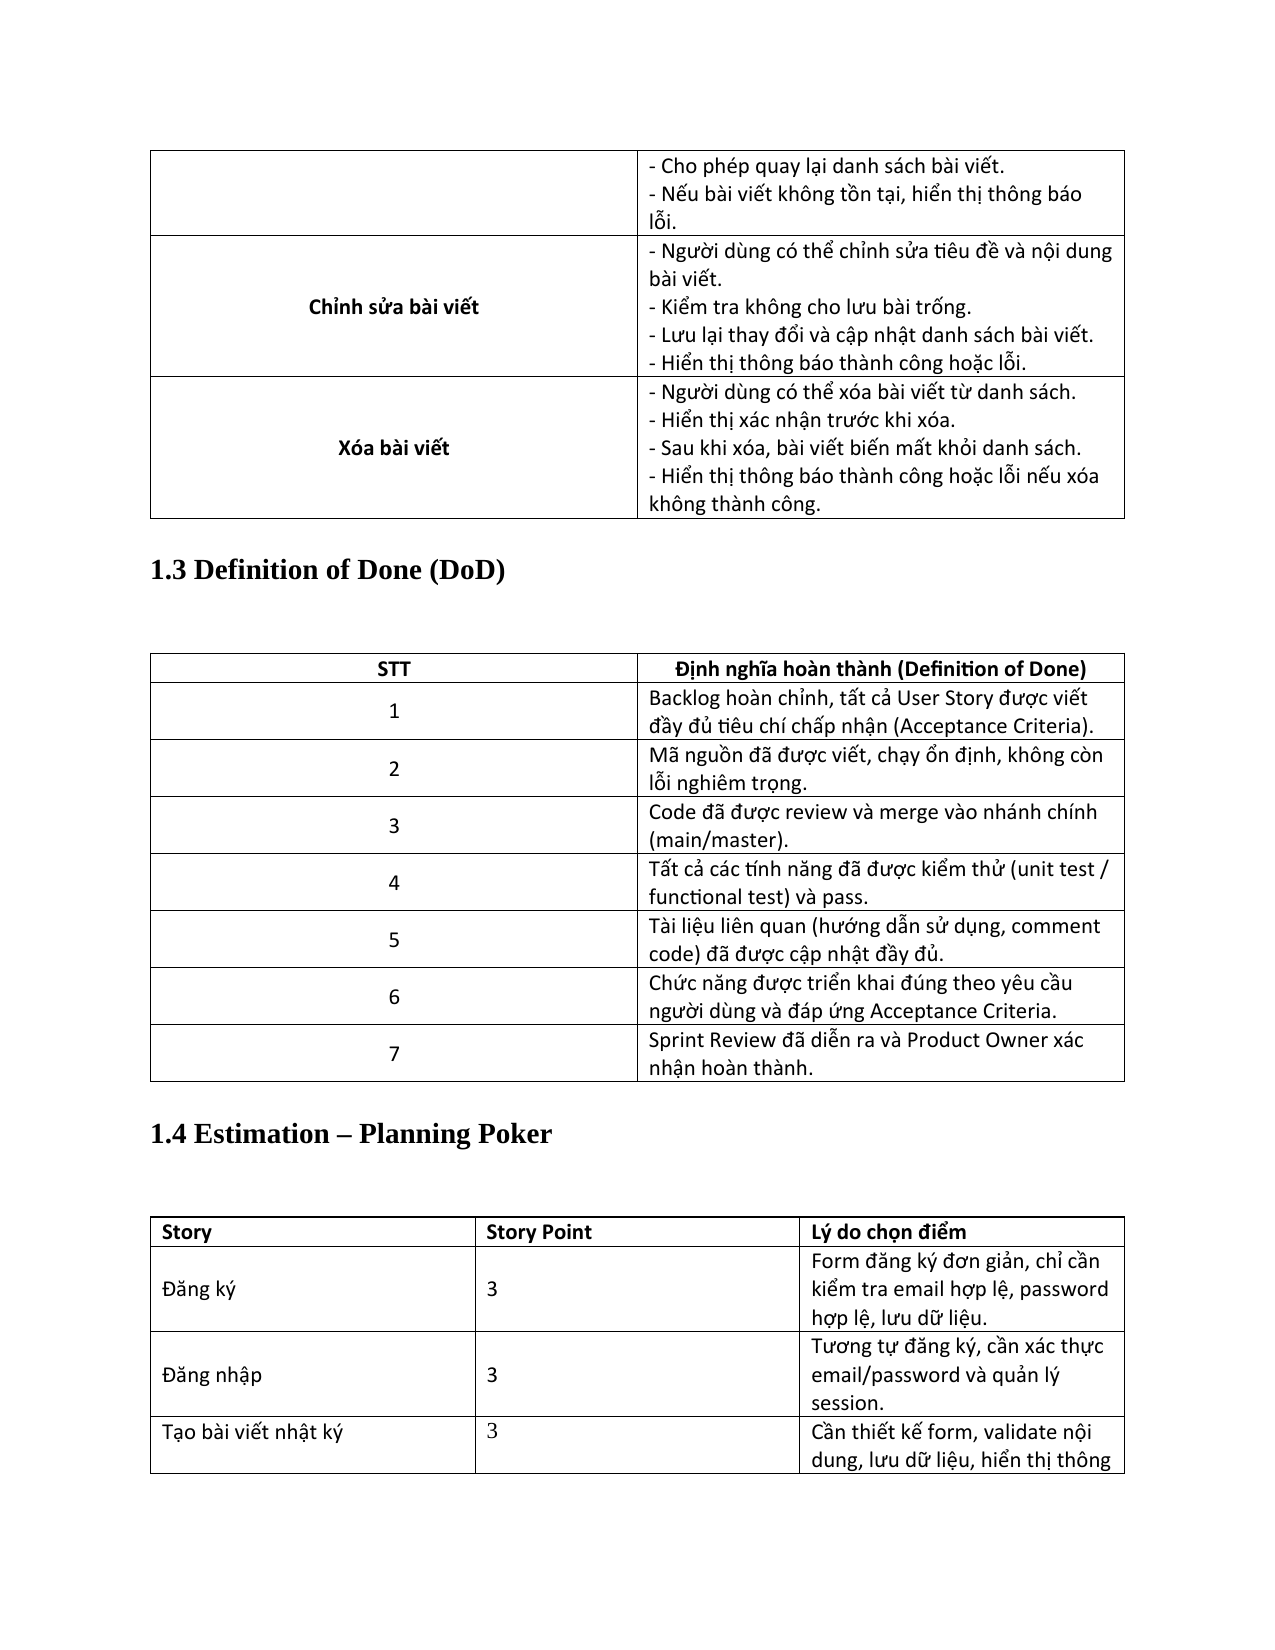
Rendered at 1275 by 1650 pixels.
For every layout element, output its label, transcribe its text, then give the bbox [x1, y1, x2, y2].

table_cell 3 [151, 797, 637, 853]
table_cell Tất cả các tính năng đã được kiểm thử (unit test / functional test) và pass. [638, 854, 1124, 910]
table_header Story [151, 1218, 475, 1246]
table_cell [638, 151, 1124, 235]
table_cell Code đã được review và merge vào nhánh chính (main/master). [638, 797, 1124, 853]
table_cell Mã nguồn đã được viết, chạy ổn định, không còn lỗi nghiêm trọng. [638, 740, 1124, 796]
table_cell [800, 1417, 1124, 1473]
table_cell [151, 151, 637, 235]
table_cell Sprint Review đã diễn ra và Product Owner xác nhận hoàn thành. [638, 1025, 1124, 1081]
table_header STT [151, 654, 637, 682]
table_cell 3 [476, 1332, 799, 1416]
table_cell 7 [151, 1025, 637, 1081]
table_cell Chức năng được triển khai đúng theo yêu cầu người dùng và đáp ứng Acceptance Criteria. [638, 968, 1124, 1024]
table_cell Form đăng ký đơn giản, chỉ cần kiểm tra email hợp lệ, password hợp lệ, lưu dữ liệu. [800, 1247, 1124, 1331]
table_cell - Người dùng có thể xóa bài viết từ danh sách. - Hiển thị xác nhận trước khi xóa. - Sau khi xóa, bài viết biến mất khỏi danh sách. - Hiển thị thông báo thành công hoặc lỗi nếu xóa không thành công. [638, 377, 1124, 517]
table_cell 2 [151, 740, 637, 796]
table_cell Backlog hoàn chỉnh, tất cả User Story được viết đầy đủ tiêu chí chấp nhận (Acceptance Criteria). [638, 683, 1124, 739]
table_cell - Người dùng có thể chỉnh sửa tiêu đề và nội dung bài viết. - Kiểm tra không cho lưu bài trống. - Lưu lại thay đổi và cập nhật danh sách bài viết. - Hiển thị thông báo thành công hoặc lỗi. [638, 236, 1124, 376]
table_cell 6 [151, 968, 637, 1024]
table_cell 3 [476, 1417, 799, 1473]
table_cell 4 [151, 854, 637, 910]
table_cell 5 [151, 911, 637, 967]
table_cell Tương tự đăng ký, cần xác thực email/password và quản lý session. [800, 1332, 1124, 1416]
table_cell Chỉnh sửa bài viết [151, 236, 637, 376]
table_cell 1 [151, 683, 637, 739]
table_cell Tài liệu liên quan (hướng dẫn sử dụng, comment code) đã được cập nhật đầy đủ. [638, 911, 1124, 967]
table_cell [151, 1417, 475, 1473]
table_cell Xóa bài viết [151, 377, 637, 517]
table_cell Đăng ký [151, 1247, 475, 1331]
table_cell Đăng nhập [151, 1332, 475, 1416]
text 1.3 Definition of Done (DoD) [150, 552, 1125, 586]
table_header Định nghĩa hoàn thành (Definition of Done) [638, 654, 1124, 682]
table_header Story Point [476, 1218, 799, 1246]
table_cell 3 [476, 1247, 799, 1331]
table_header Lý do chọn điểm [800, 1218, 1124, 1246]
text 1.4 Estimation – Planning Poker [150, 1116, 1125, 1149]
